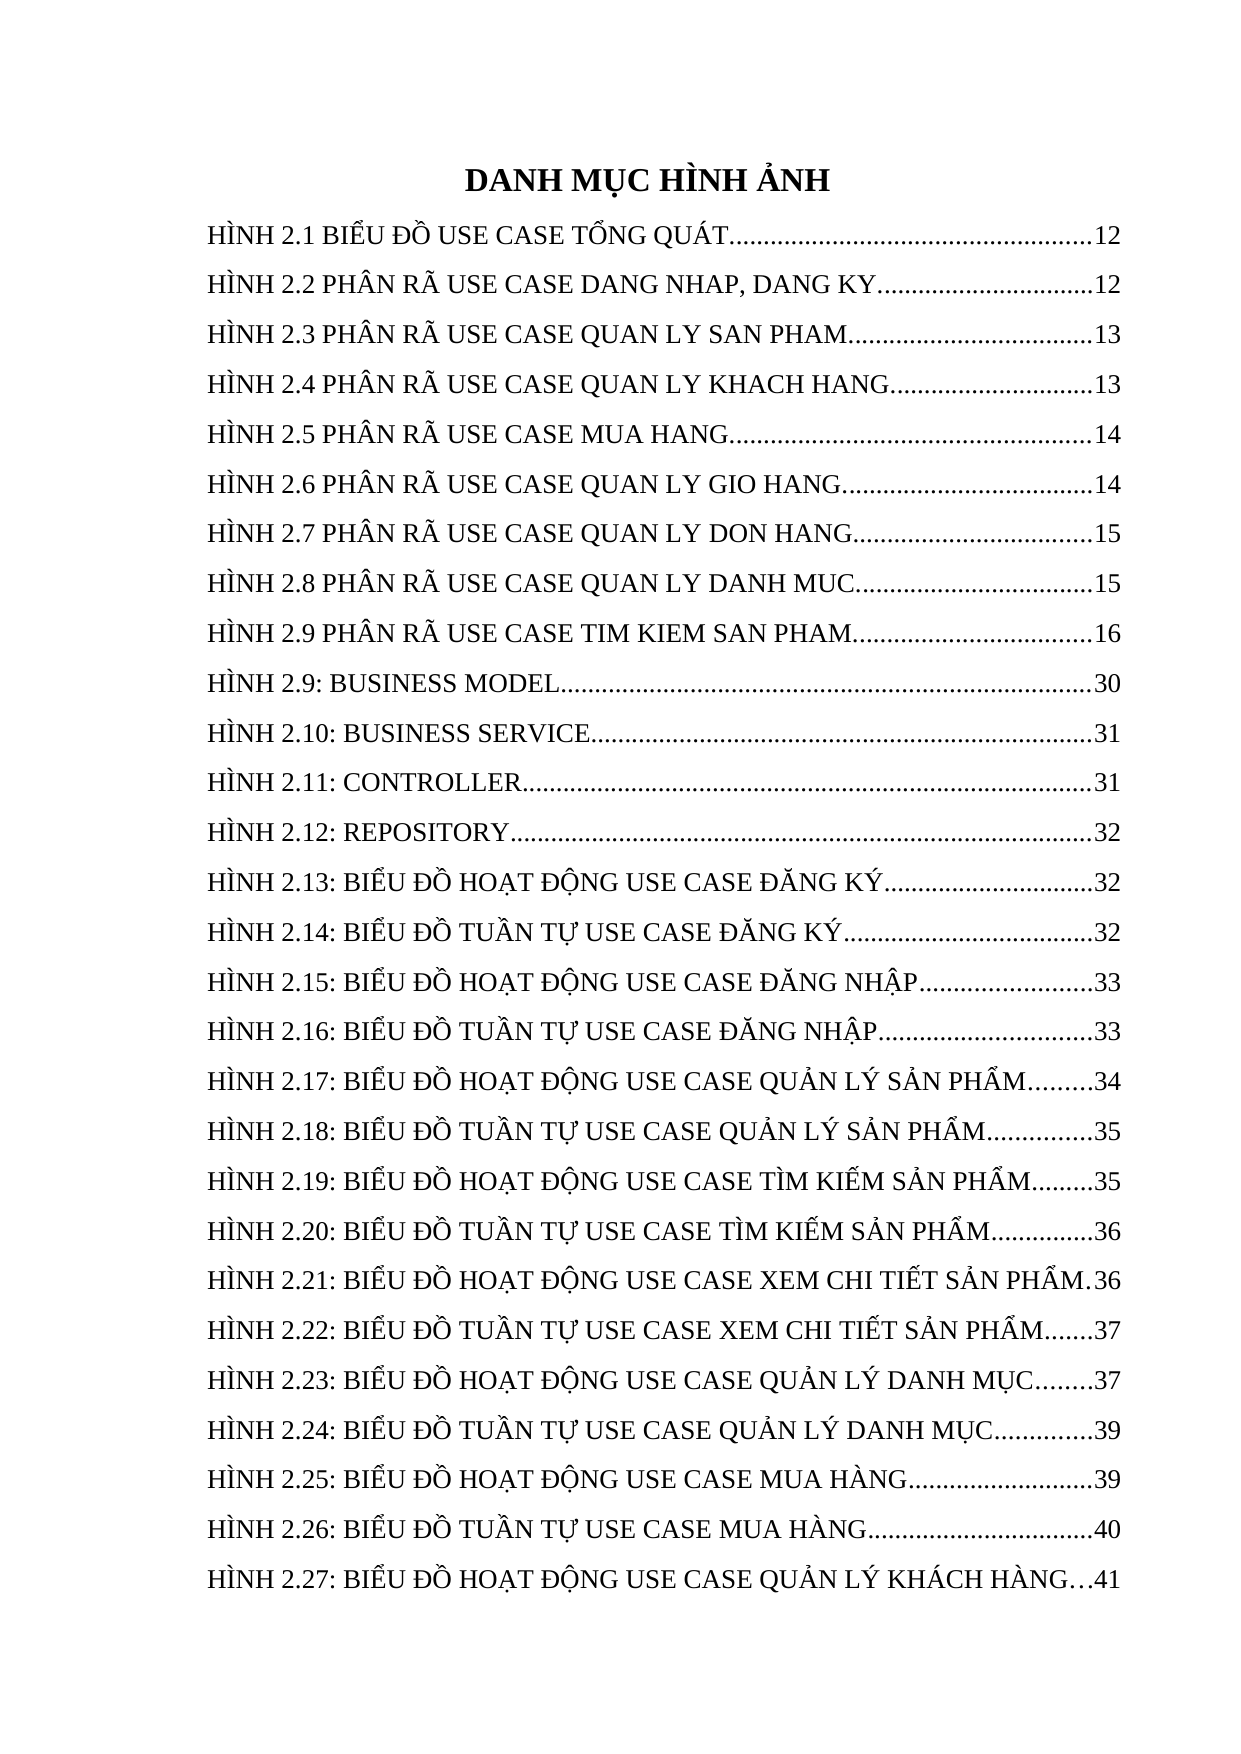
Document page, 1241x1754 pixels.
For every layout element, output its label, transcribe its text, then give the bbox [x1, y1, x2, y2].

text Hình 2.16: Biểu đồ tuần tự Use case Đăng nhập 33 [207, 1016, 1122, 1047]
text Hình 2.1 Biểu đồ Use case tổng quát. 12 [207, 219, 1122, 250]
text Hình 2.7 Phân rã use case Quan ly don hang. 15 [207, 518, 1122, 549]
text Hình 2.3 Phân rã use case Quan ly san pham. 13 [207, 318, 1122, 349]
text Hình 2.2 Phân rã use case Dang nhap, Dang ky. 12 [207, 269, 1122, 300]
text Hình 2.13: Biểu đồ hoạt động Use case Đăng ký 32 [207, 866, 1122, 897]
text Hình 2.10: Business service 31 [207, 717, 1122, 748]
text Hình 2.21: Biểu đồ hoạt động Use case Xem chi tiết sản phẩm 36 [207, 1264, 1122, 1296]
text Hình 2.20: Biểu đồ tuần tự Use case Tìm kiếm sản phẩm 36 [207, 1215, 1122, 1246]
text Hình 2.4 Phân rã use case Quan ly khach hang. 13 [207, 368, 1122, 399]
text Hình 2.27: Biểu đồ hoạt động Use case Quản lý khách hàng 41 [207, 1563, 1122, 1594]
text Hình 2.6 Phân rã use case Quan ly gio hang. 14 [207, 468, 1122, 499]
text Hình 2.12: Repository 32 [207, 816, 1122, 847]
text Hình 2.14: Biểu đồ tuần tự Use case Đăng ký 32 [207, 916, 1122, 947]
text Hình 2.23: Biểu đồ hoạt động Use case Quản lý danh mục 37 [207, 1364, 1122, 1395]
text Hình 2.22: Biểu đồ tuần tự Use case Xem chi tiết sản phẩm 37 [207, 1314, 1122, 1345]
text Hình 2.26: Biểu đồ tuần tự Use case Mua hàng 40 [207, 1513, 1122, 1544]
text Hình 2.15: Biểu đồ hoạt động Use case Đăng nhập 33 [207, 966, 1122, 997]
text Hình 2.19: Biểu đồ hoạt động Use case Tìm kiếm sản phẩm 35 [207, 1165, 1122, 1196]
text Hình 2.9: Business model 30 [207, 667, 1122, 698]
text Hình 2.11: Controller 31 [207, 767, 1122, 798]
text Hình 2.18: Biểu đồ tuần tự Use case Quản lý sản phẩm 35 [207, 1115, 1122, 1146]
text Hình 2.8 Phân rã use case Quan ly danh muc. 15 [207, 567, 1122, 598]
text Hình 2.25: Biểu đồ hoạt động Use case Mua hàng 39 [207, 1464, 1122, 1495]
text Hình 2.24: Biểu đồ tuần tự Use case Quản lý danh mục 39 [207, 1414, 1122, 1445]
text Hình 2.5 Phân rã use case Mua hang. 14 [207, 418, 1122, 449]
title DANH MỤC HÌNH ẢNH [381, 160, 914, 199]
text Hình 2.17: Biểu đồ hoạt động Use case Quản lý sản phẩm 34 [207, 1065, 1122, 1096]
text Hình 2.9 Phân rã use case Tim kiem san pham. 16 [207, 617, 1122, 648]
